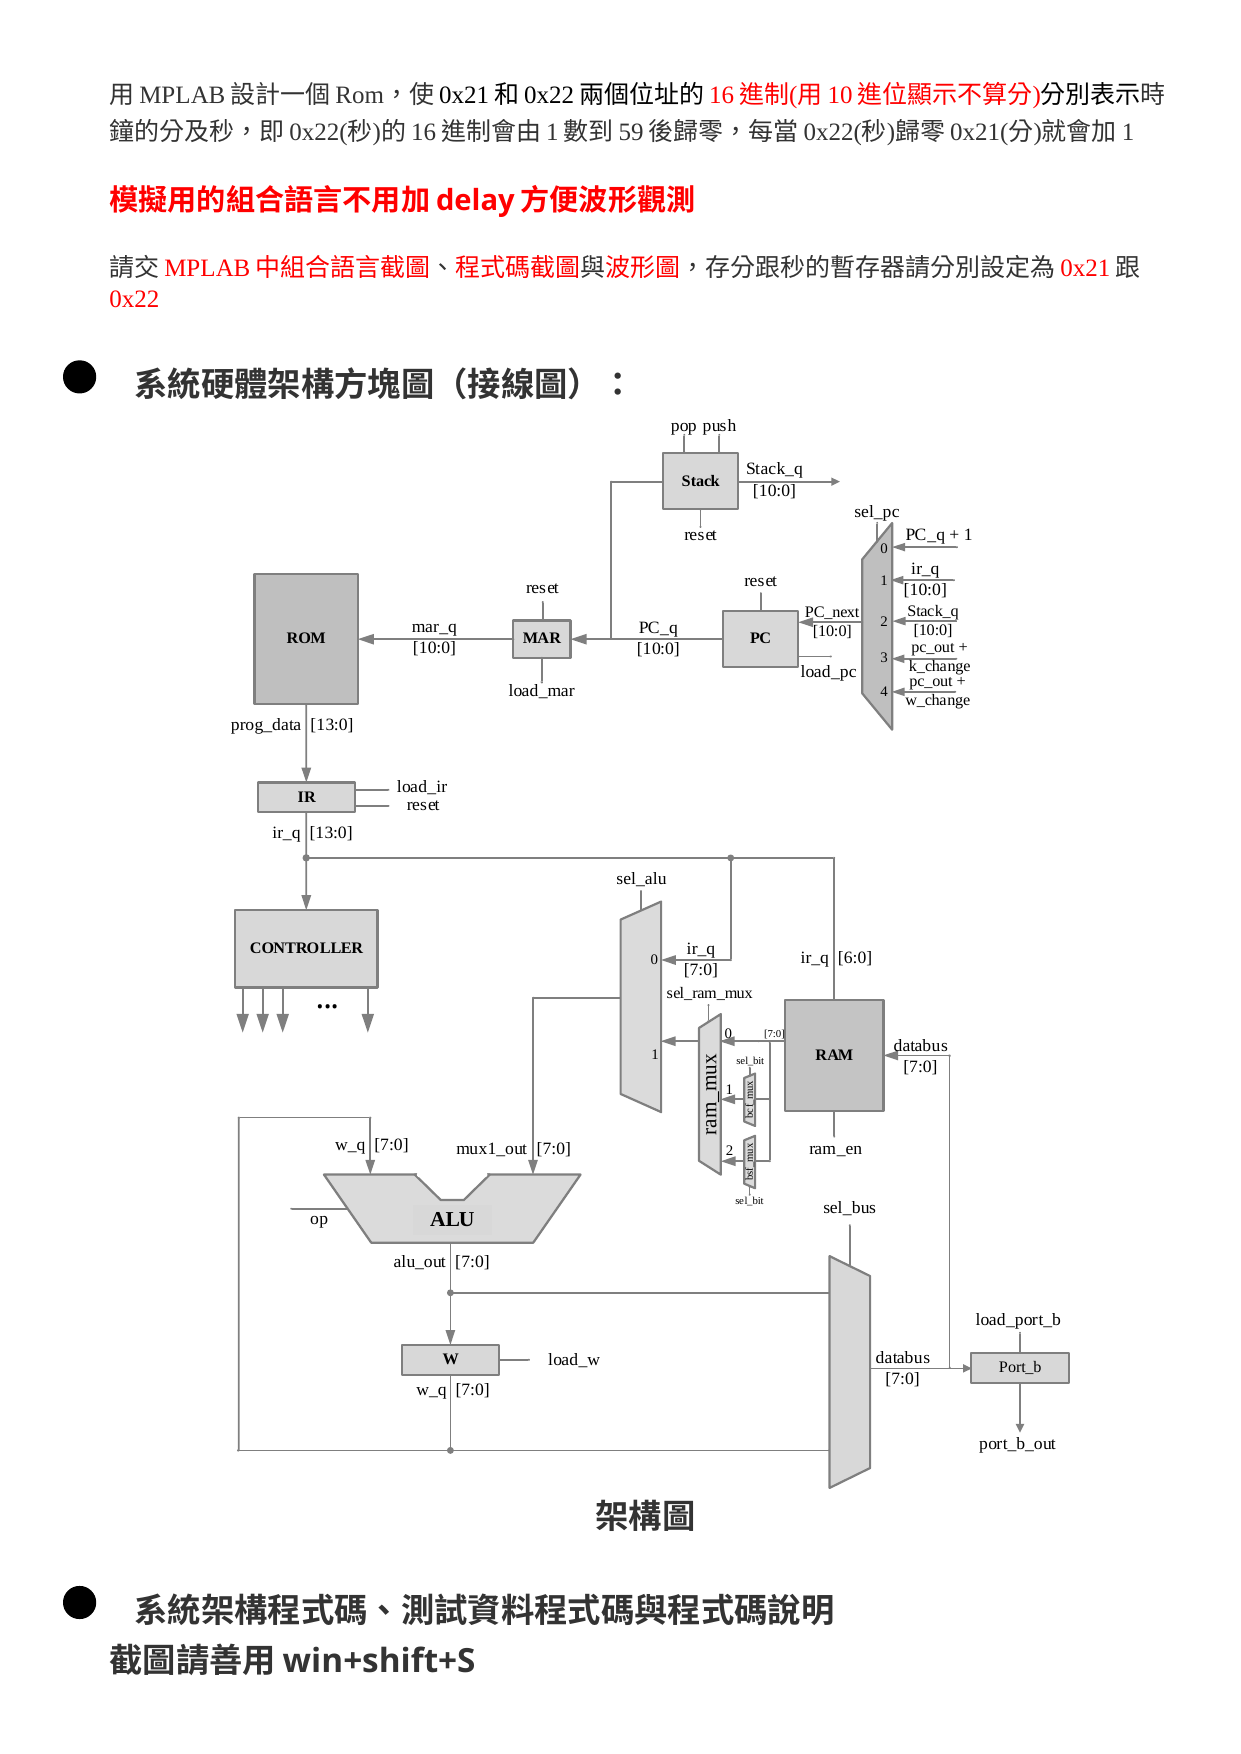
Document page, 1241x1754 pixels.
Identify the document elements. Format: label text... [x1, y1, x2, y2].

list 系統硬體架構方塊圖（接線圖）： [59, 358, 1181, 408]
text 請交MPLAB中組合語言截圖、程式碼截圖與波形圖，存分跟秒的暫存器請分別設定為0x21跟0x22 [109, 247, 1181, 312]
text 用MPLAB設計一個Rom，使0x21和0x22兩個位址的16進制(用10進位顯示不算分)分別表示時鐘的分及秒，即0x22(秒)的16進制會由1數到59後歸零，每當0x22(秒)歸零0x21(分)就會加1 [109, 75, 1181, 147]
text 模擬用的組合語言不用加delay方便波形觀測 [59, 176, 1181, 219]
list 系統架構程式碼、測試資料程式碼與程式碼說明 [59, 1583, 1181, 1634]
text 截圖請善用win+shift+S [109, 1634, 1181, 1682]
text 架構圖 [109, 1490, 1181, 1538]
